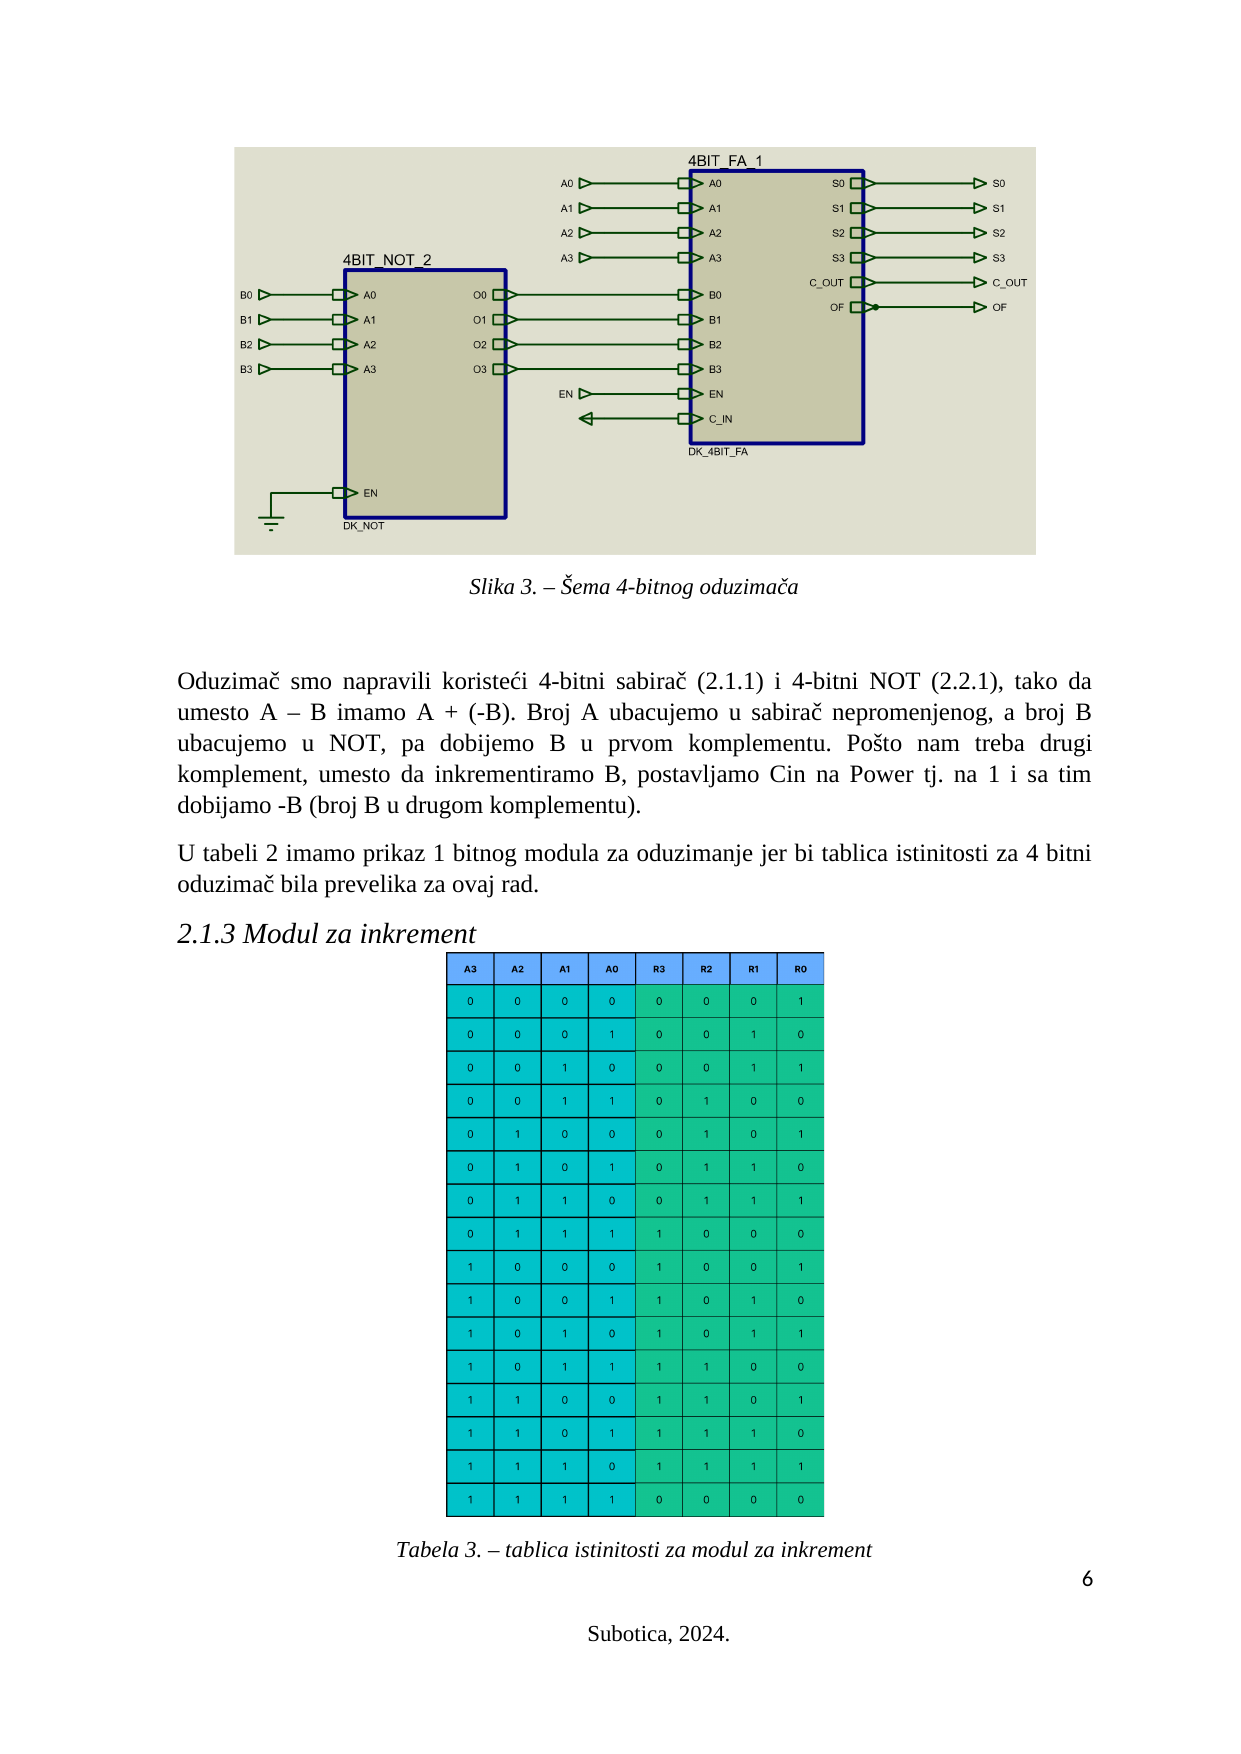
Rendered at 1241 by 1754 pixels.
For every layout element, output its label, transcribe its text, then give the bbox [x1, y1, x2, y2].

text U tabeli 2 imamo prikaz 1 bitnog modula za oduzimanje jer bi tablica istinitosti za 4 bitni oduzimač bila prevelika za ovaj rad. [177, 838, 1093, 897]
text Tabela 3. – tablica istinitosti za modul za inkrement [177, 1536, 1093, 1562]
picture [234, 147, 1036, 555]
text Oduzimač smo napravili koristeći 4-bitni sabirač (2.1.1) i 4-bitni NOT (2.2.1), tako da umesto A – B imamo A + (-B). Broj A ubacujemo u sabirač nepromenjenog, a broj B ubacujemo u NOT, pa dobijemo B u prvom komplementu. Pošto nam treba drugi komplement, umesto da inkrementiramo B, postavljamo Cin na Power tj. na 1 i sa tim dobijamo -B (broj B u drugom komplementu). [177, 666, 1093, 819]
text Slika 3. – Šema 4-bitnog oduzimača [177, 573, 1093, 599]
subtitle 2.1.3 Modul za inkrement [177, 916, 1093, 950]
picture [446, 952, 825, 1517]
